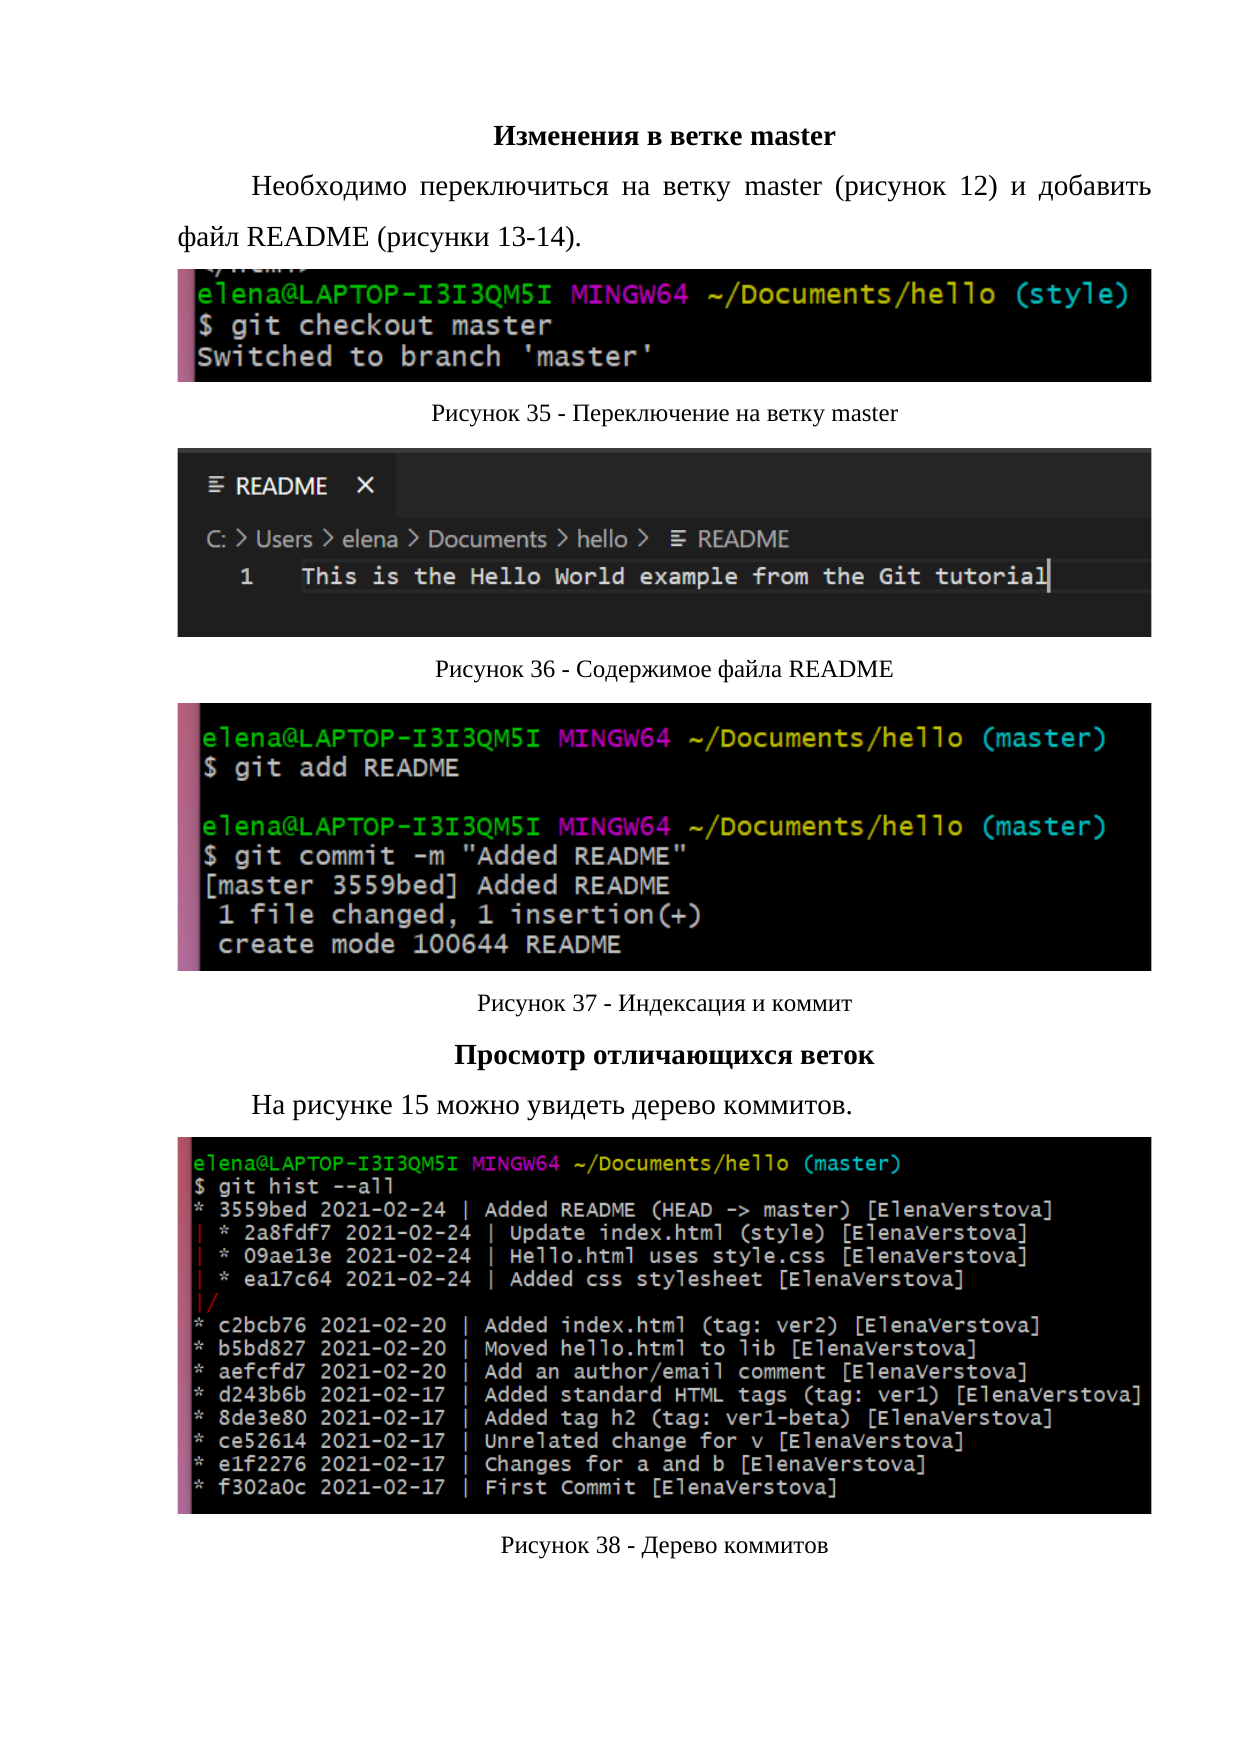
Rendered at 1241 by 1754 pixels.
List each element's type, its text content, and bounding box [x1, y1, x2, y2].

picture [177, 703, 1152, 971]
subtitle Изменения в ветке master [177, 118, 1152, 152]
picture [177, 269, 1152, 382]
subtitle Просмотр отличающихся веток [177, 1037, 1152, 1071]
text Необходимо переключиться на ветку master (рисунок 12) и добавить файл README (рисунки 13-14). [177, 168, 1152, 252]
picture [177, 448, 1152, 637]
text На рисунке 15 можно увидеть дерево коммитов. [177, 1087, 1152, 1121]
picture [177, 1137, 1152, 1514]
